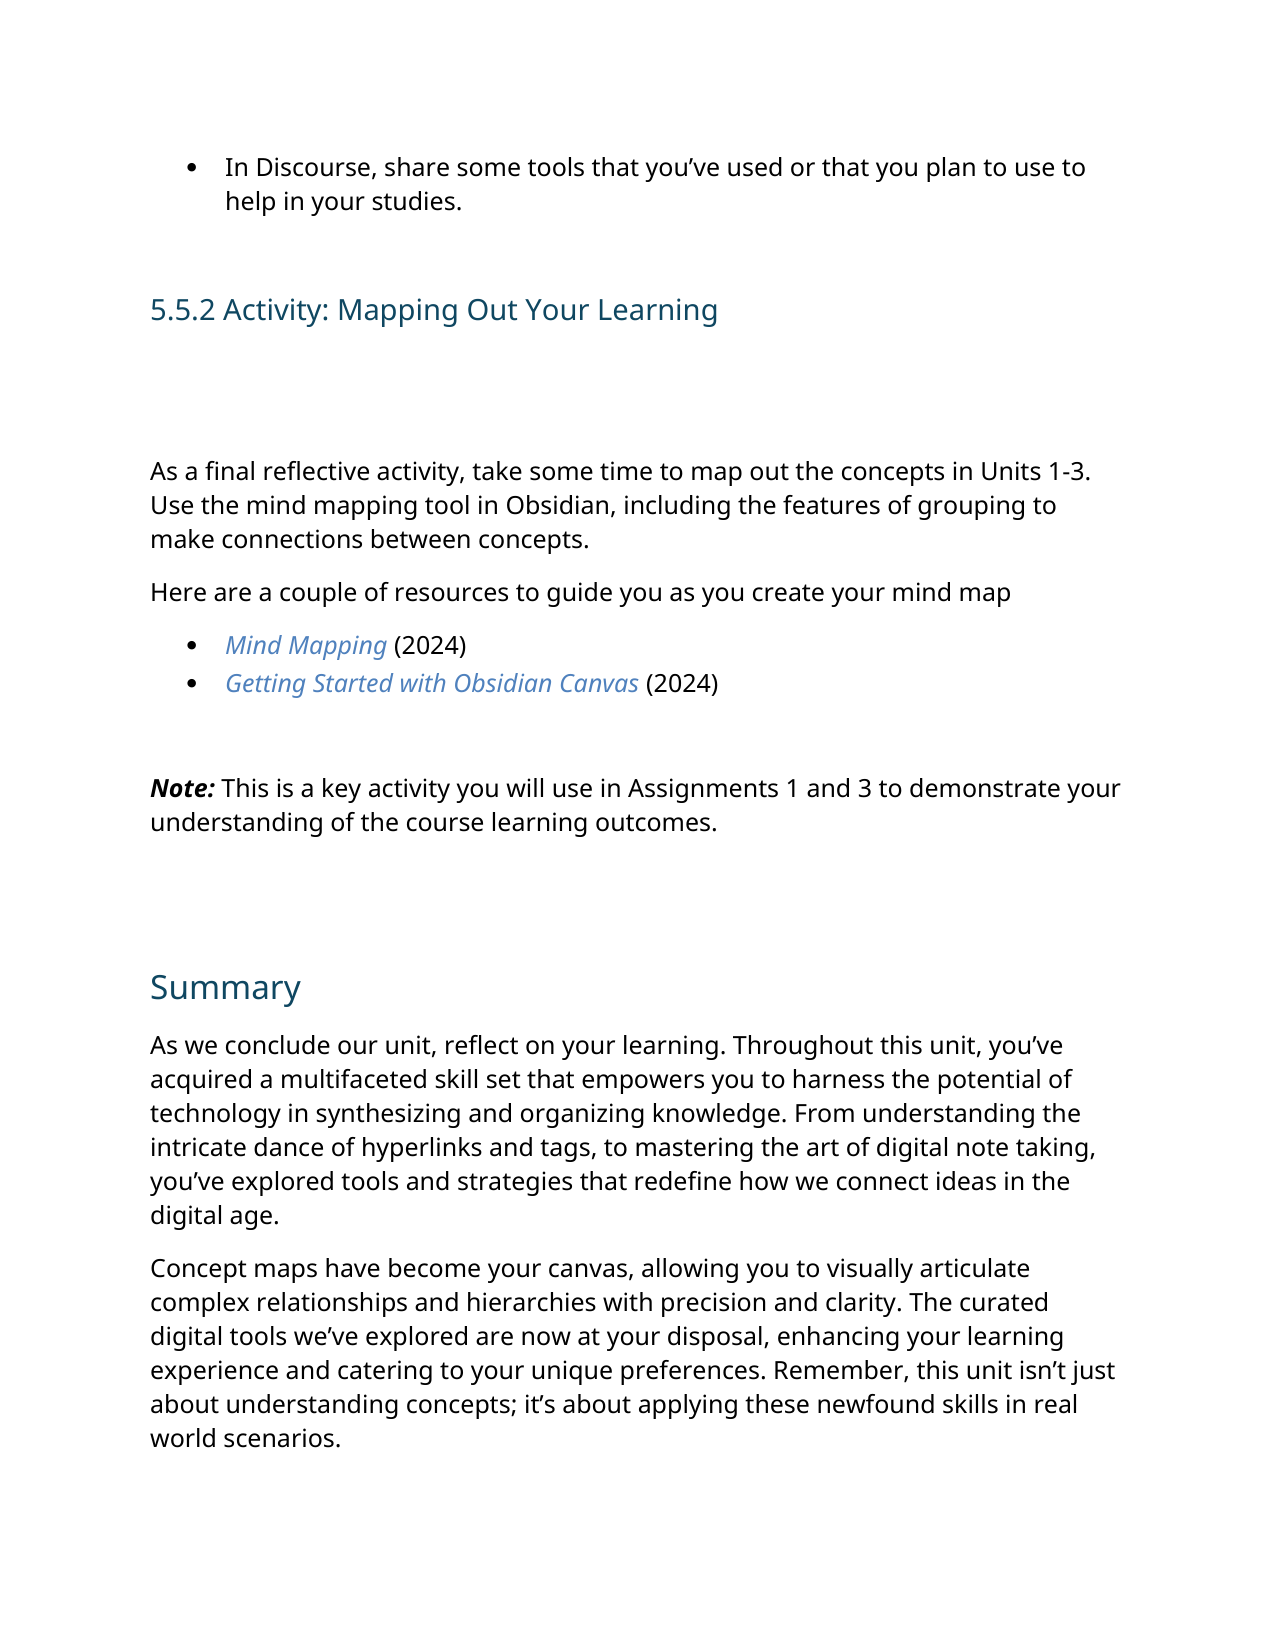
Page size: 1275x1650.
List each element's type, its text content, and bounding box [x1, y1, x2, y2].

subtitle Summary [150, 963, 1125, 1009]
text Note: This is a key activity you will use in Assignments 1 and 3 to demonstrate your understanding of the course learning outcomes. [150, 771, 1125, 839]
list Getting Started with Obsidian Canvas (2024) [187, 665, 1125, 699]
subtitle 5.5.2 Activity: Mapping Out Your Learning [150, 290, 1125, 329]
list Mind Mapping (2024) [187, 627, 1125, 662]
text As we conclude our unit, reflect on your learning. Throughout this unit, you’ve acquired a multifaceted skill set that empowers you to harness the potential of technology in synthesizing and organizing knowledge. From understanding the intricate dance of hyperlinks and tags, to mastering the art of digital note taking, you’ve explored tools and strategies that redefine how we connect ideas in the digital age. [150, 1028, 1125, 1232]
text Concept maps have become your canvas, allowing you to visually articulate complex relationships and hierarchies with precision and clarity. The curated digital tools we’ve explored are now at your disposal, enhancing your learning experience and catering to your unique preferences. Remember, this unit isn’t just about understanding concepts; it’s about applying these newfound skills in real world scenarios. [150, 1251, 1125, 1455]
text As a final reflective activity, take some time to map out the concepts in Units 1-3. Use the mind mapping tool in Obsidian, including the features of grouping to make connections between concepts. [150, 454, 1125, 556]
text Here are a couple of resources to guide you as you create your mind map [150, 575, 1125, 609]
list In Discourse, share some tools that you’ve used or that you plan to use to help in your studies. [187, 150, 1125, 218]
